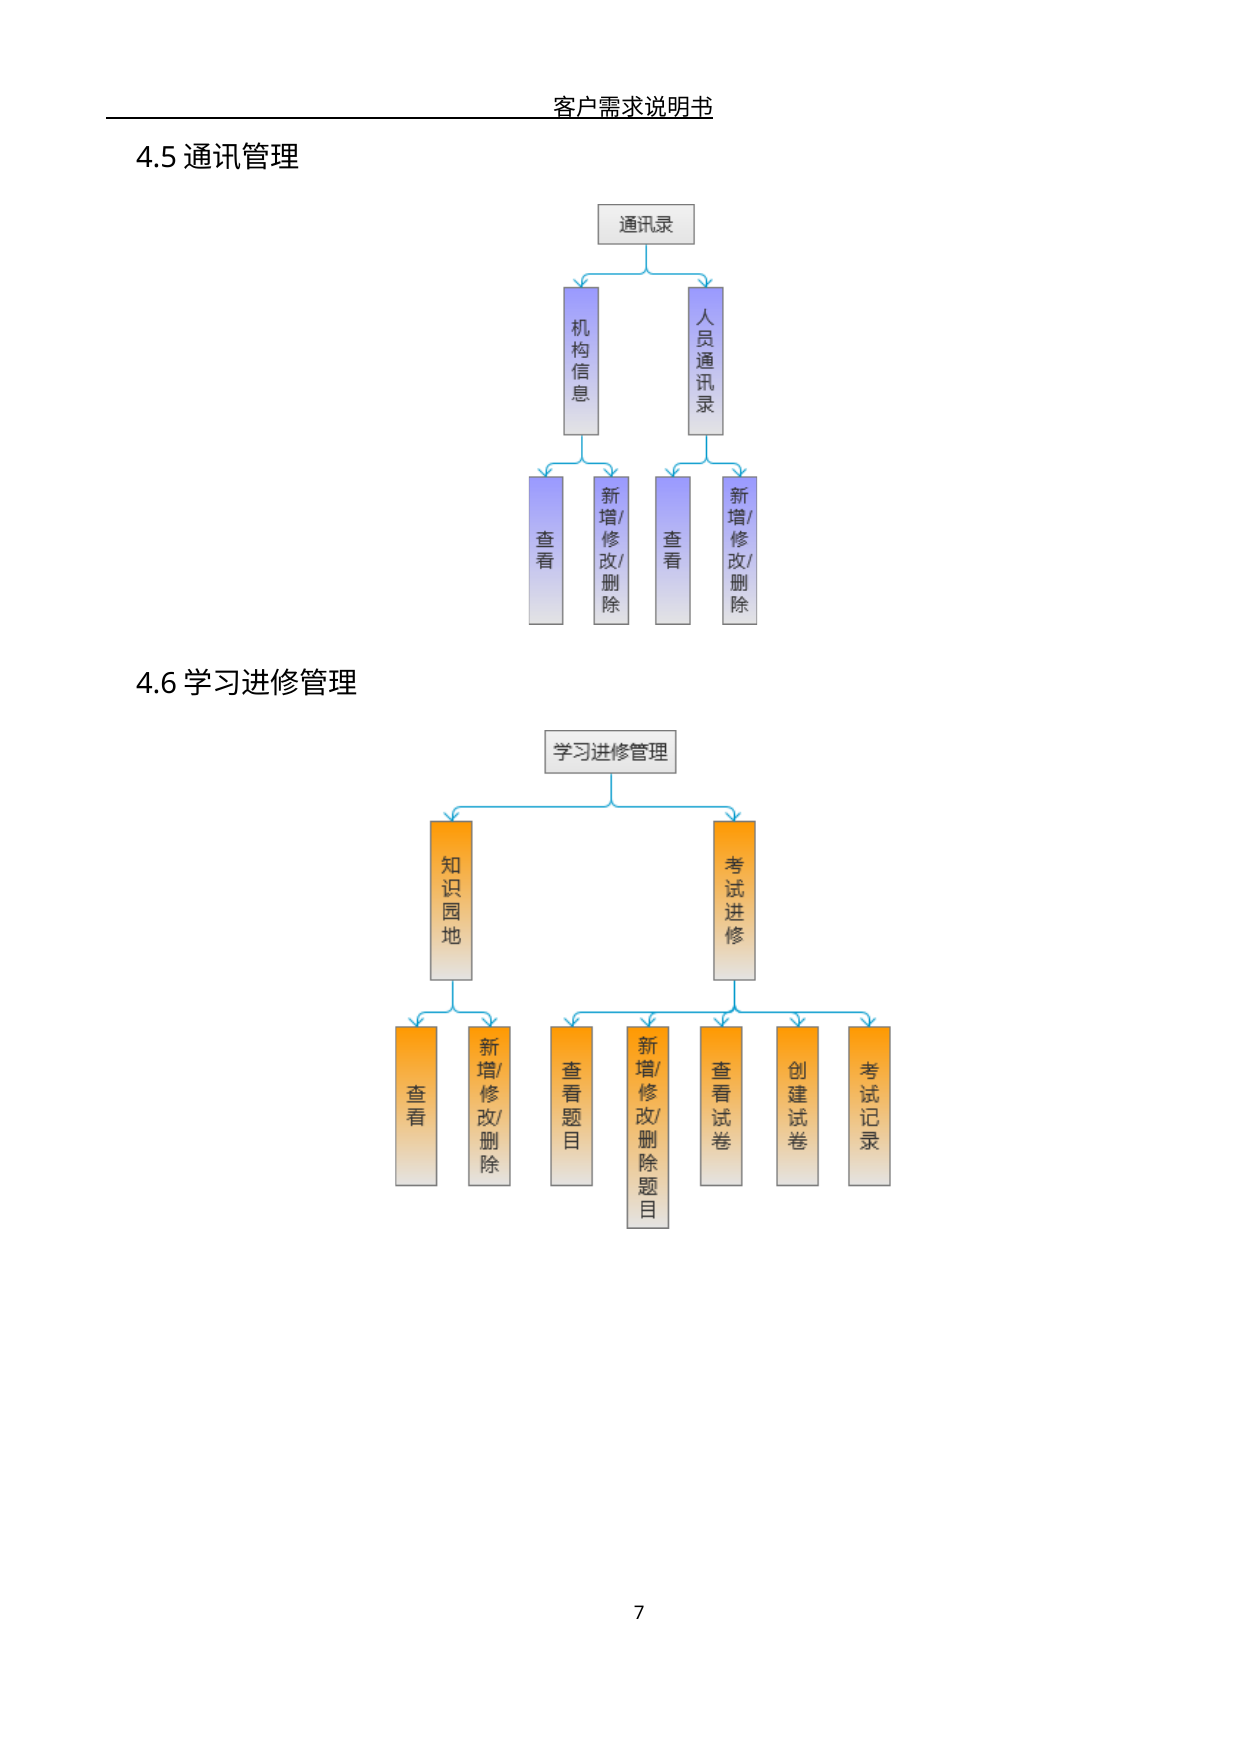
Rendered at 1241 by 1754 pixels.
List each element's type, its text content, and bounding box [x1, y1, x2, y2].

subtitle 4.6学习进修管理 [136, 648, 1134, 713]
subtitle 4.5通讯管理 [136, 122, 1134, 188]
picture [528, 204, 758, 625]
picture [395, 730, 891, 1229]
